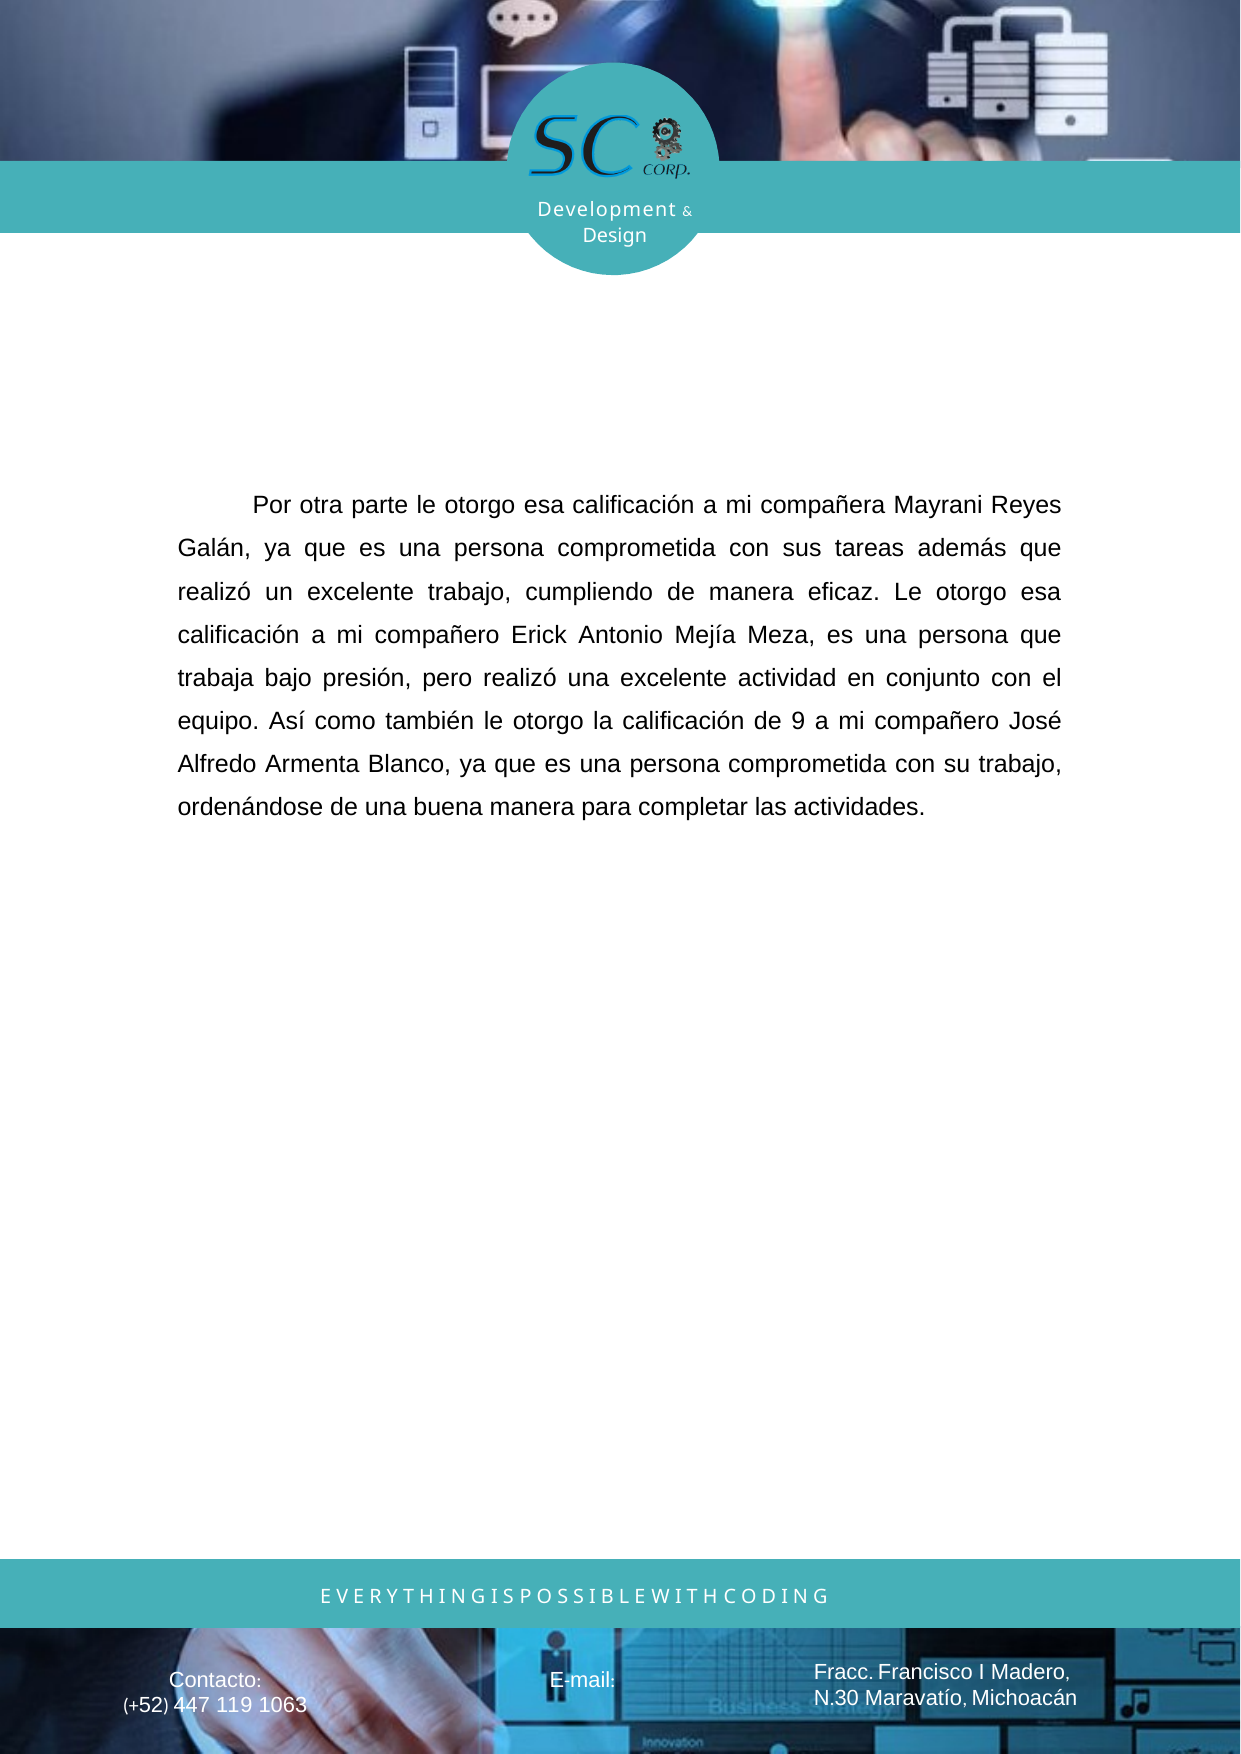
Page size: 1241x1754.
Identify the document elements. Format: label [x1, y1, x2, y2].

picture [528, 115, 562, 171]
picture [0, 0, 1241, 160]
picture [0, 1628, 1241, 1754]
picture [528, 115, 690, 180]
picture [537, 120, 571, 169]
picture [584, 120, 606, 172]
